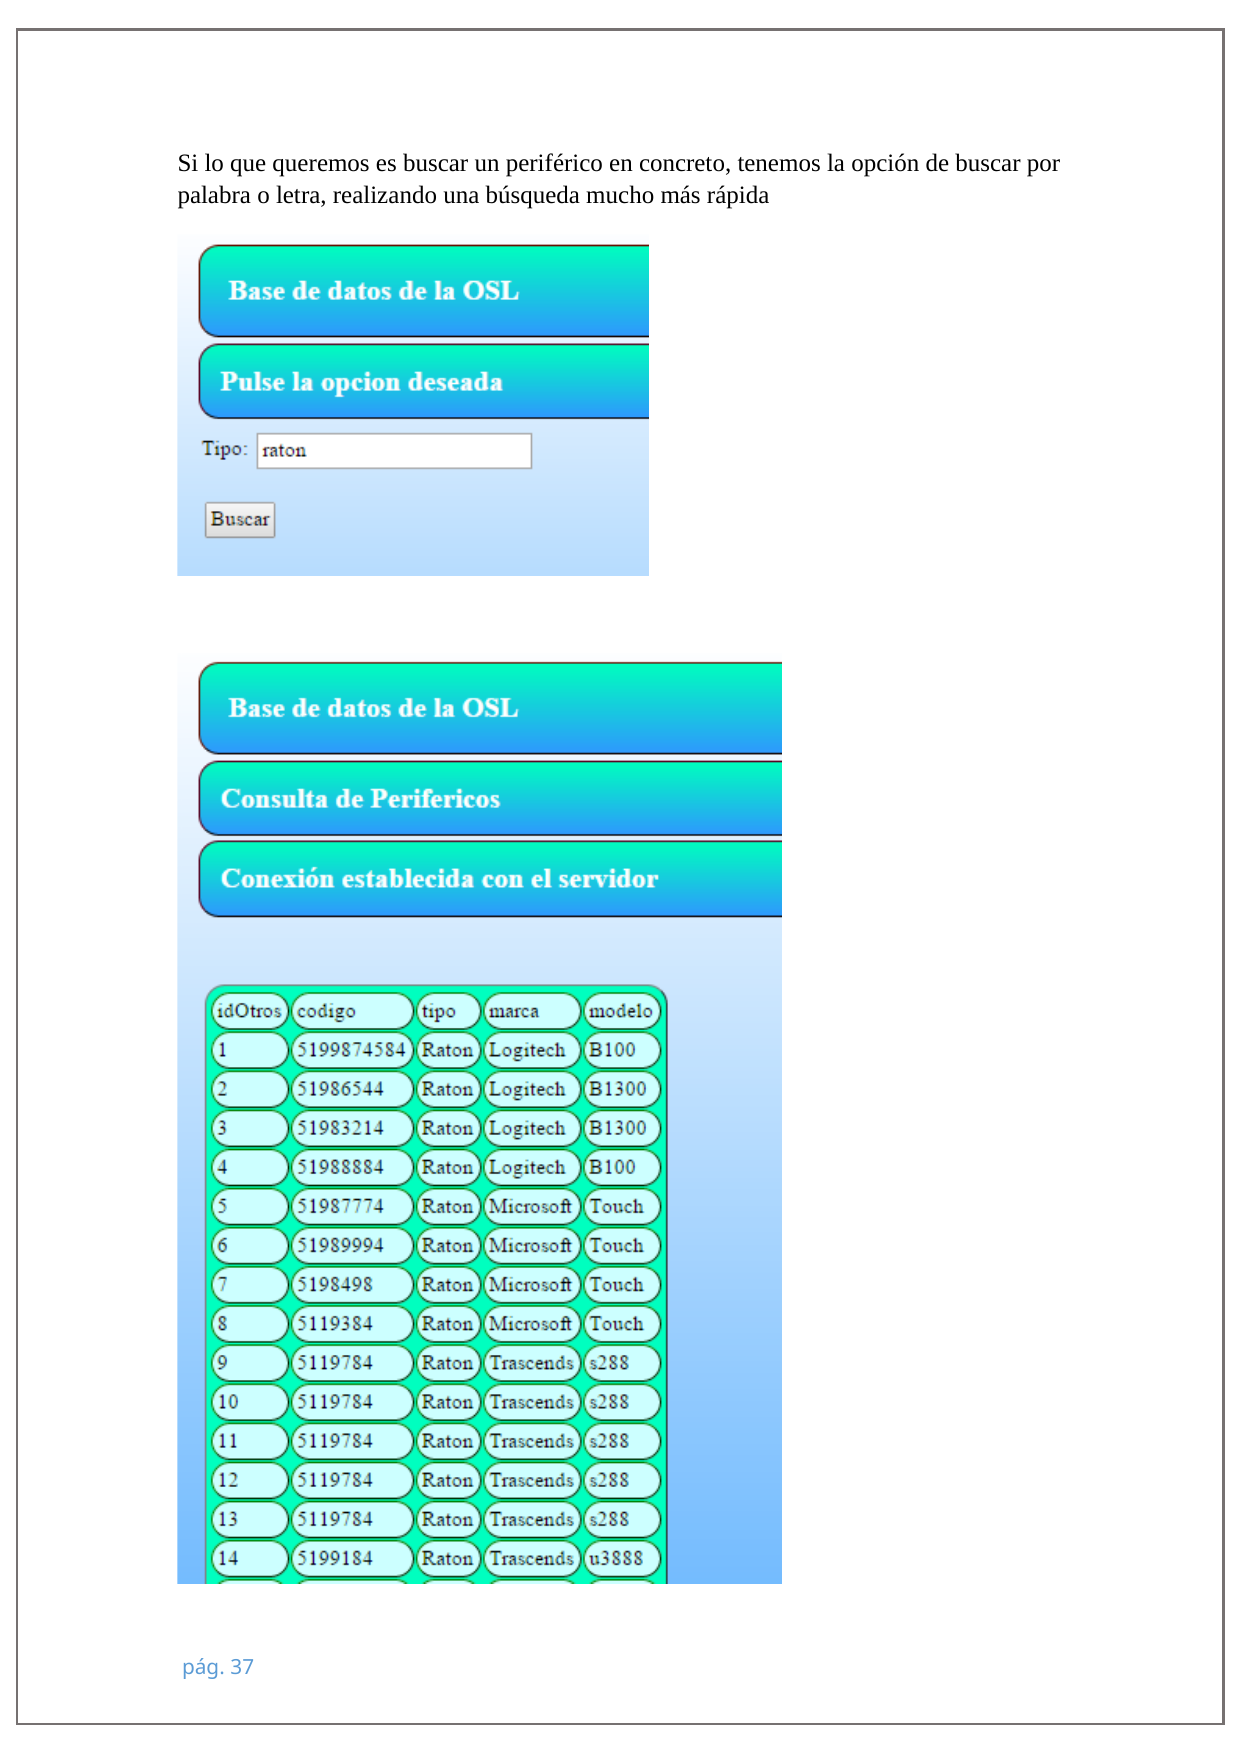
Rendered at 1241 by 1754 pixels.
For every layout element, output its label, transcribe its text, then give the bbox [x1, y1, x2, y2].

picture [177, 234, 649, 576]
text Si lo que queremos es buscar un periférico en concreto, tenemos la opción de buscar por palabra o letra, realizando una búsqueda mucho más rápida [177, 148, 1063, 209]
picture [177, 653, 782, 1584]
